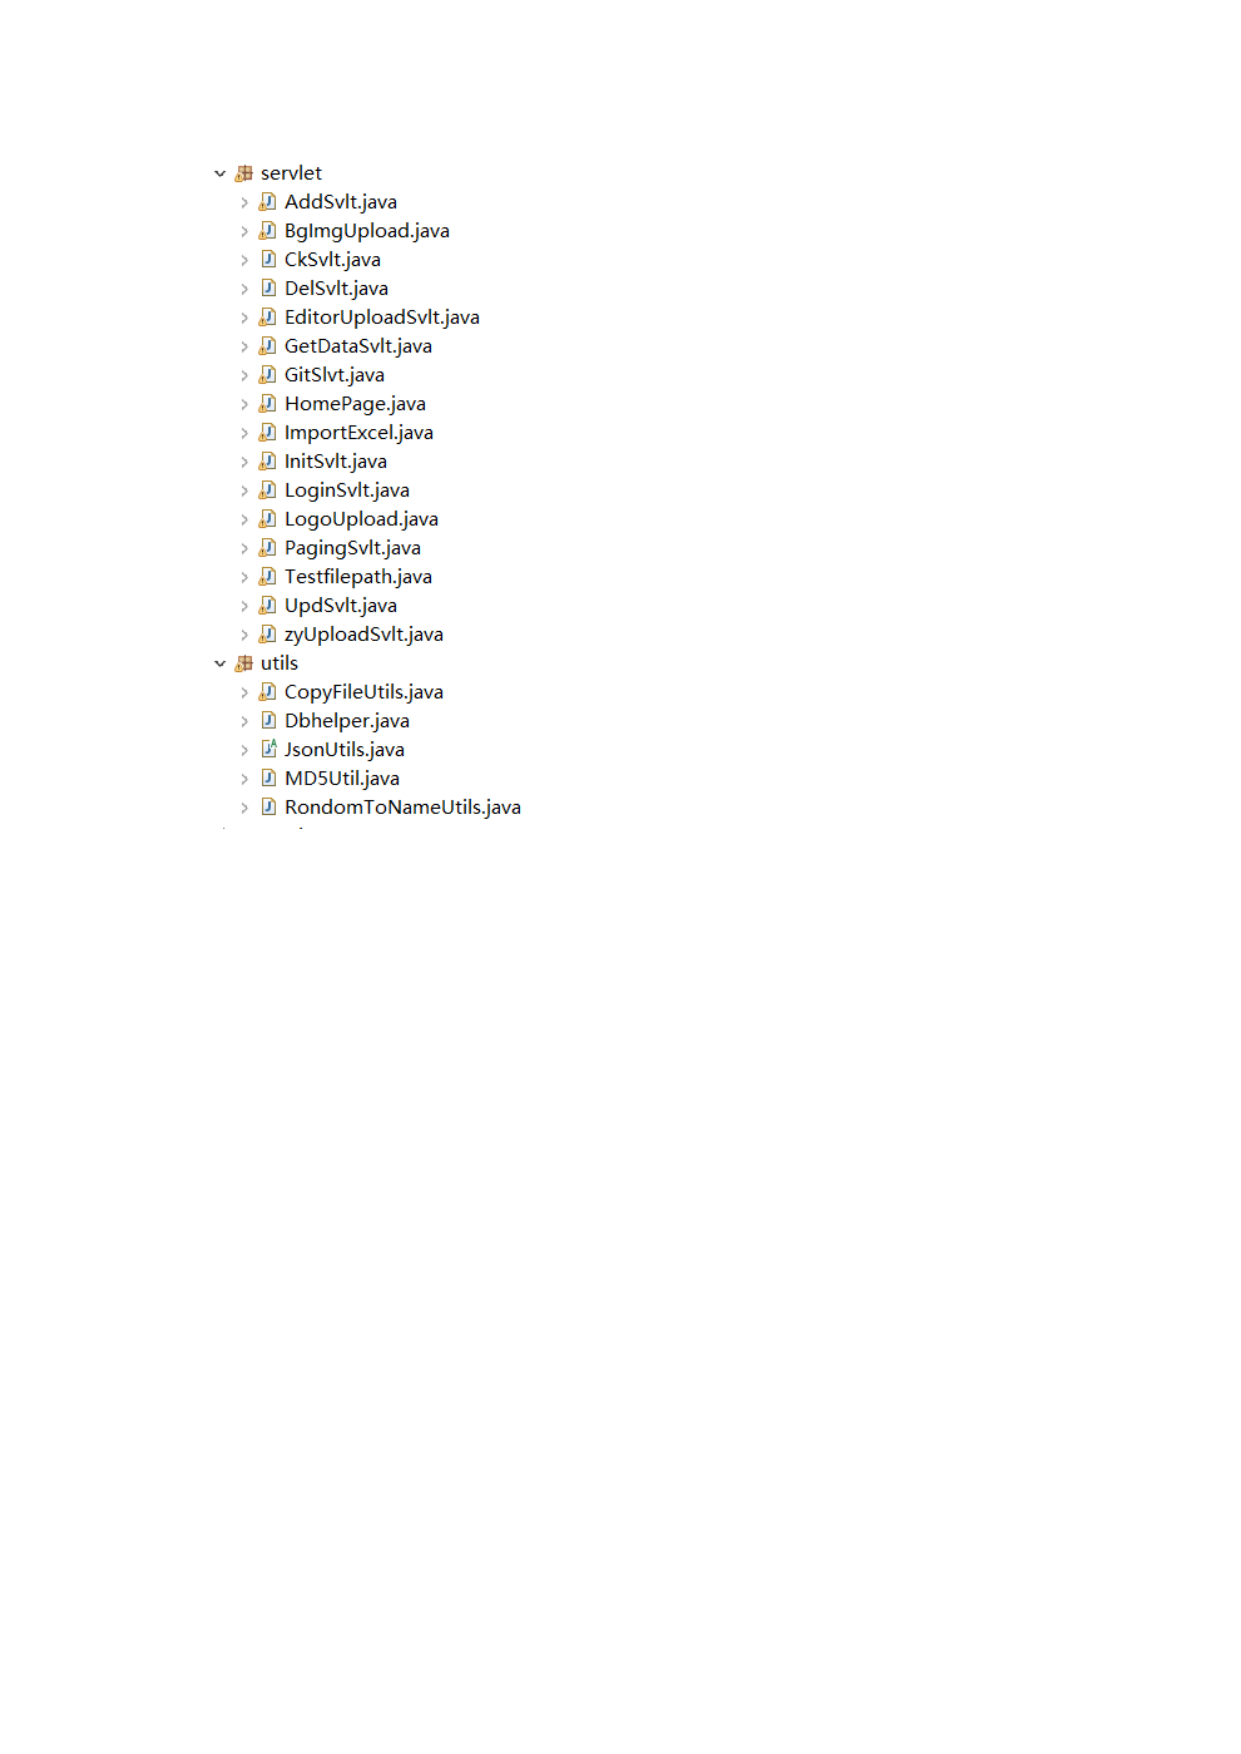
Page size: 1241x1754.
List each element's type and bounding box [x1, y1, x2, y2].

picture [187, 162, 986, 829]
